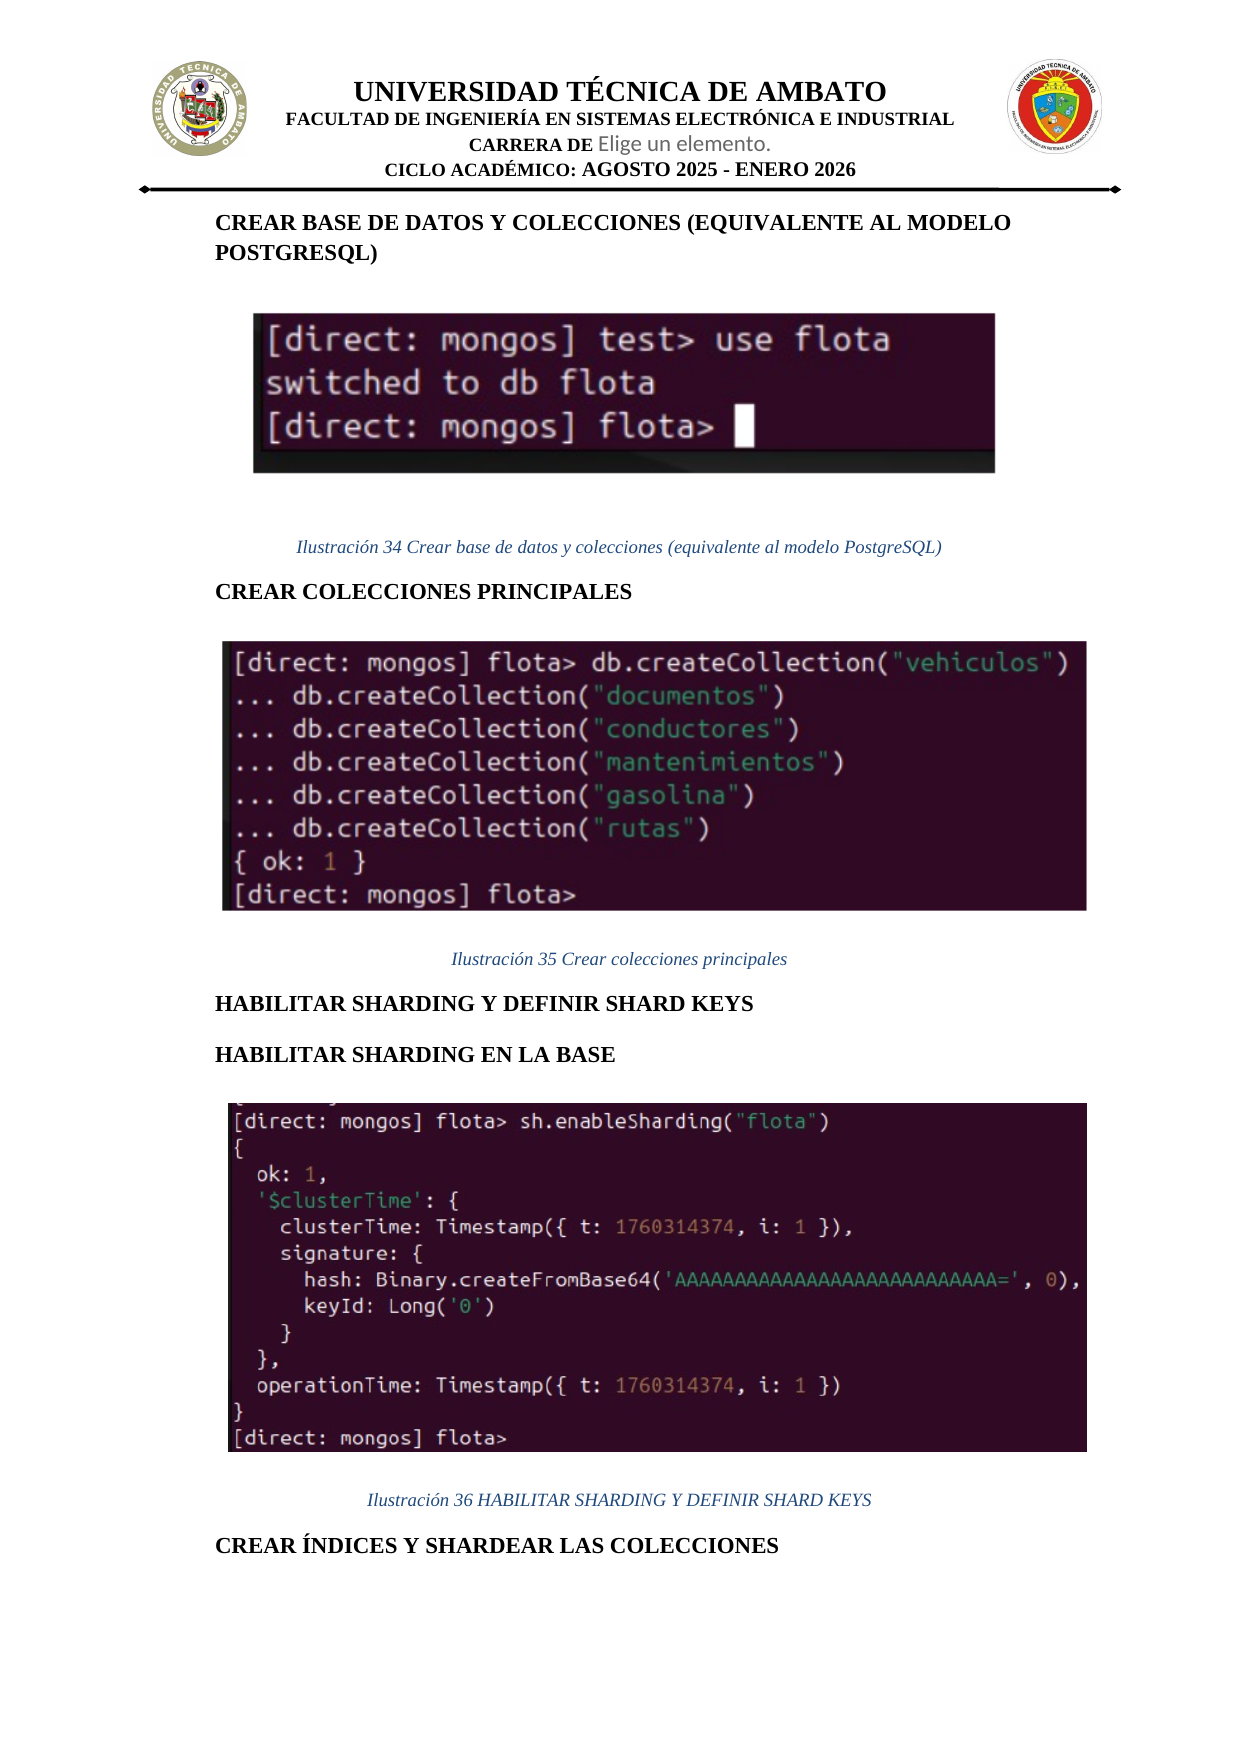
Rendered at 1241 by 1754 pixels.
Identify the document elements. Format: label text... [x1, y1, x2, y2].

text CREAR BASE DE DATOS Y COLECCIONES (EQUIVALENTE AL MODELO POSTGRESQL) [215, 209, 1063, 266]
picture [1007, 59, 1102, 154]
text CREAR ÍNDICES Y SHARDEAR LAS COLECCIONES [177, 1532, 1063, 1558]
text Ilustración 34 Crear base de datos y colecciones (equivalente al modelo PostgreSQL) [177, 536, 1063, 557]
text Ilustración 36 HABILITAR SHARDING Y DEFINIR SHARD KEYS [177, 1489, 1063, 1511]
picture [242, 290, 1036, 511]
picture [214, 1092, 1101, 1465]
picture [152, 61, 247, 156]
text Ilustración 35 Crear colecciones principales [177, 948, 1063, 970]
text CREAR COLECCIONES PRINCIPALES [177, 578, 1063, 604]
text HABILITAR SHARDING Y DEFINIR SHARD KEYS [177, 991, 1063, 1017]
text HABILITAR SHARDING EN LA BASE [177, 1042, 1063, 1068]
picture [214, 629, 1101, 924]
